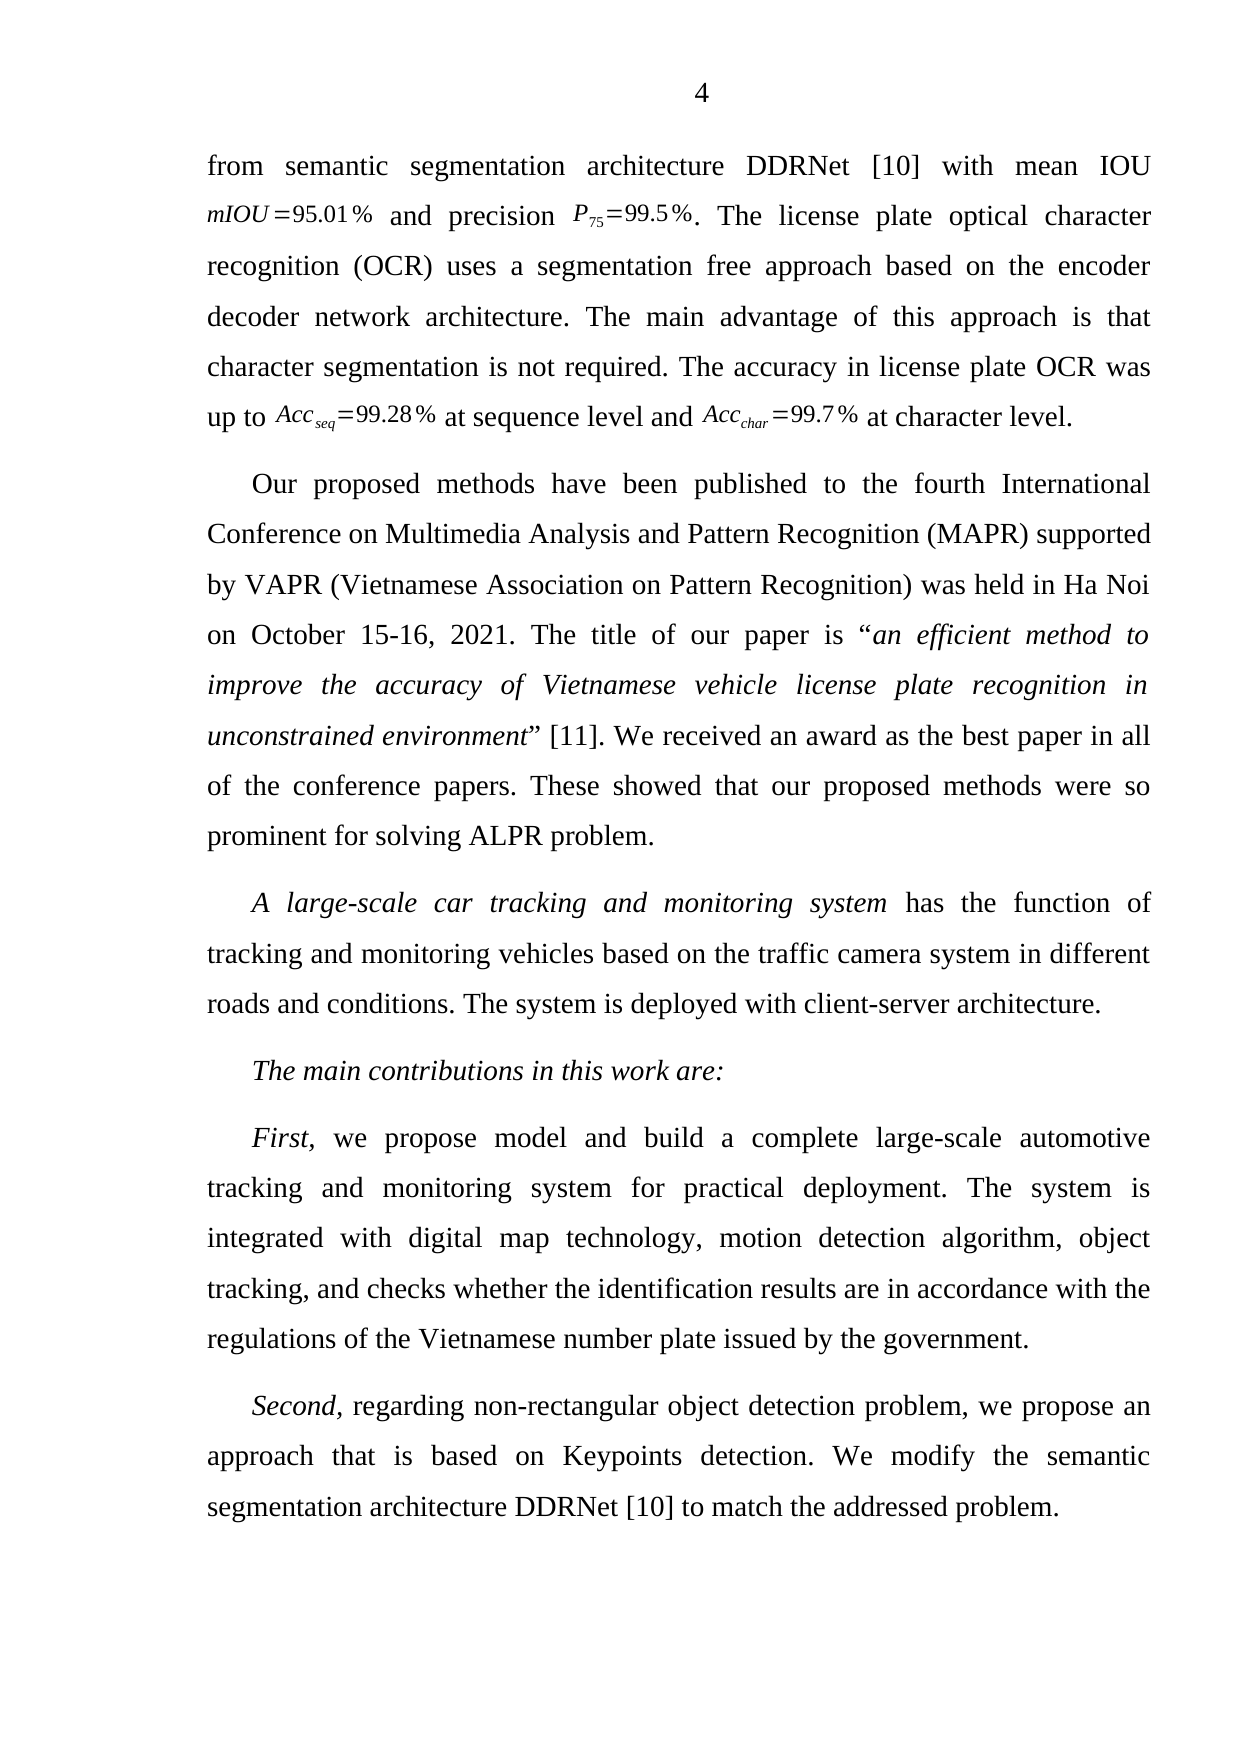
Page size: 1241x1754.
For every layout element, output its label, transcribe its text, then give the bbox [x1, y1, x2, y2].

text Our proposed methods have been published to the fourth International Conference on Multimedia Analysis and Pattern Recognition (MAPR) supported by VAPR (Vietnamese Association on Pattern Recognition) was held in Ha Noi on October 15-16, 2021. The title of our paper is “an efficient method to improve the accuracy of Vietnamese vehicle license plate recognition in unconstrained environment” . We received an award as the best paper in all of the conference papers. These showed that our proposed methods were so prominent for solving ALPR problem. [207, 466, 1152, 852]
text First, we propose model and build a complete large-scale automotive tracking and monitoring system for practical deployment. The system is integrated with digital map technology, motion detection algorithm, object tracking, and checks whether the identification results are in accordance with the regulations of the Vietnamese number plate issued by the government. [207, 1120, 1152, 1355]
text The main contributions in this work are: [207, 1053, 1152, 1087]
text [207, 148, 1152, 433]
text Second, regarding non-rectangular object detection problem, we propose an approach that is based on Keypoints detection. We modify the semantic segmentation architecture DDRNet to match the addressed problem. [207, 1388, 1152, 1522]
text A large-scale car tracking and monitoring system has the function of tracking and monitoring vehicles based on the traffic camera system in different roads and conditions. The system is deployed with client-server architecture. [207, 885, 1152, 1019]
